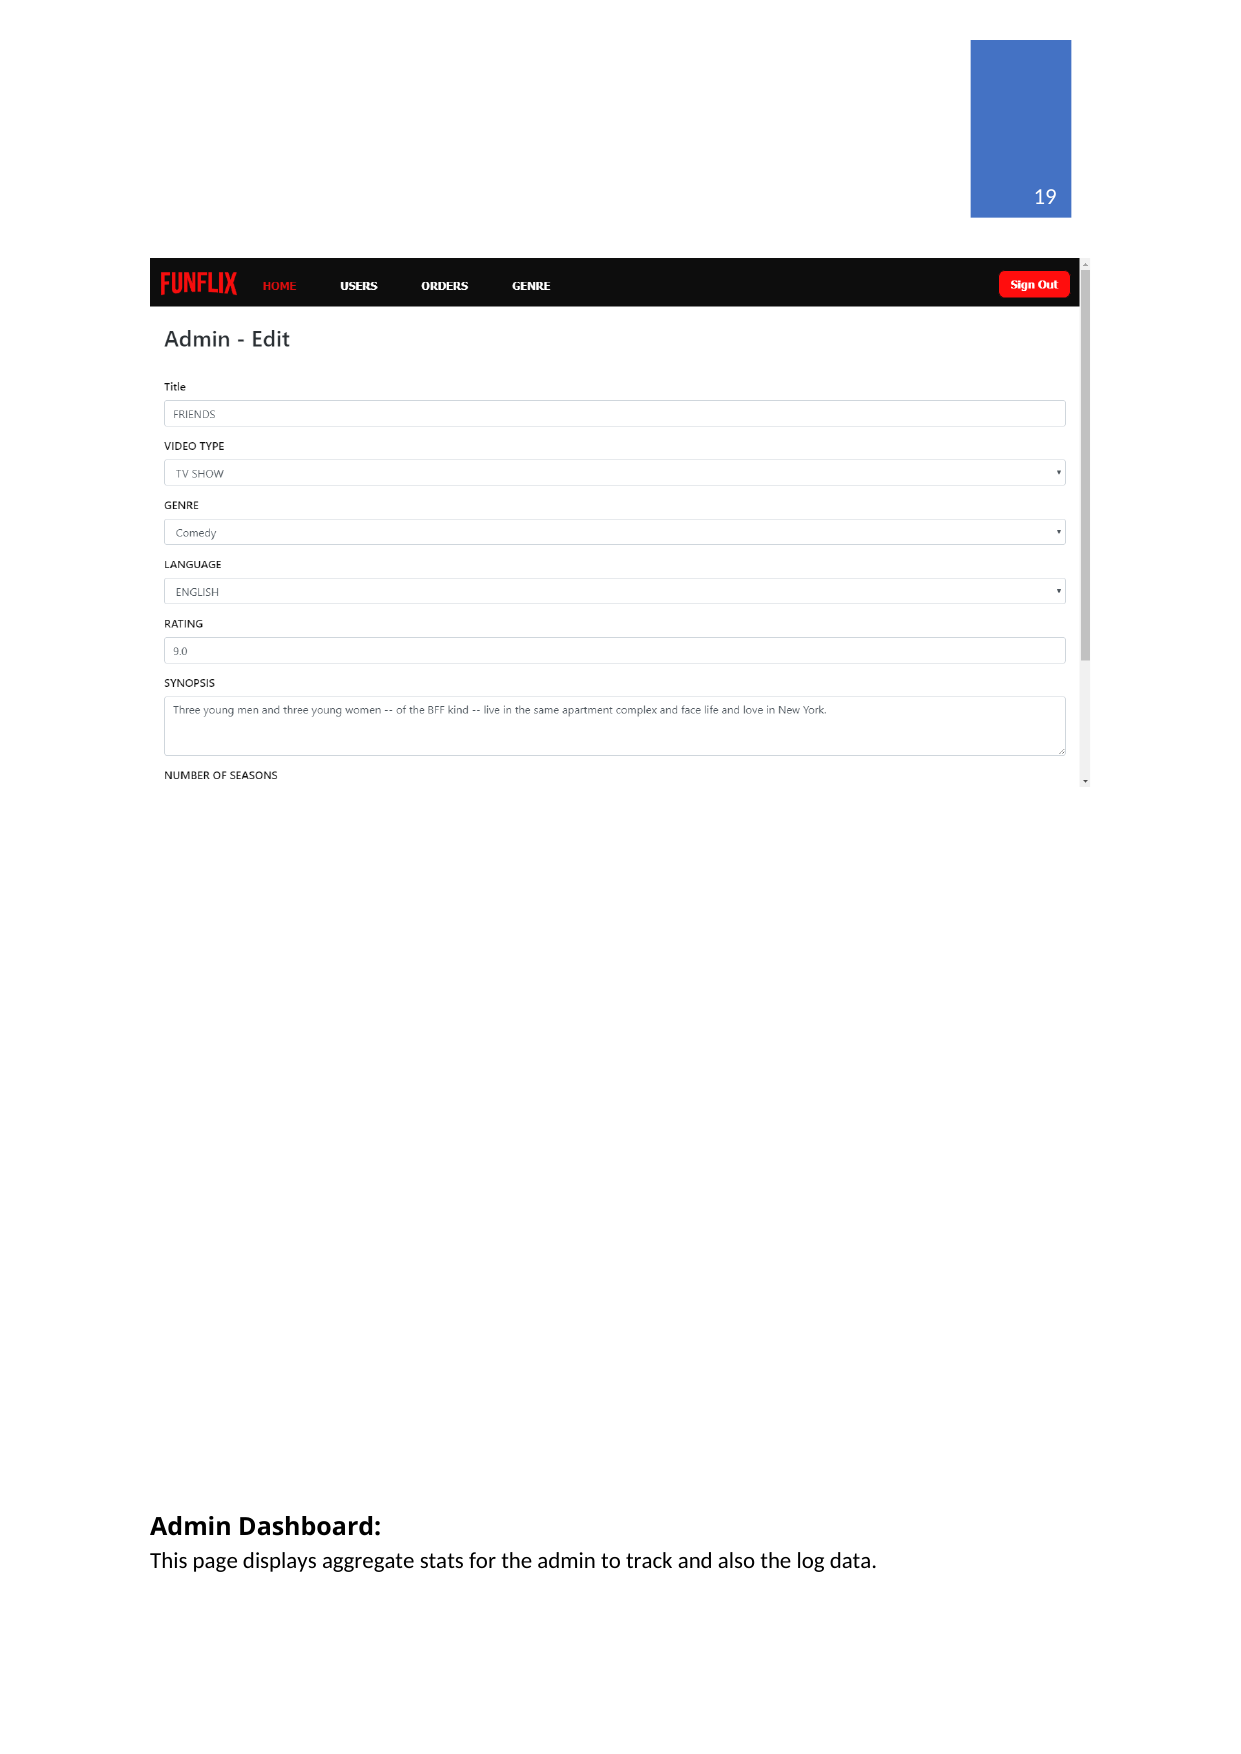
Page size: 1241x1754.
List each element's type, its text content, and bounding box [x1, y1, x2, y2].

subtitle Admin Dashboard: [150, 1509, 1090, 1543]
picture [150, 258, 1091, 787]
text This page displays aggregate stats for the admin to track and also the log data. [150, 1546, 1090, 1574]
